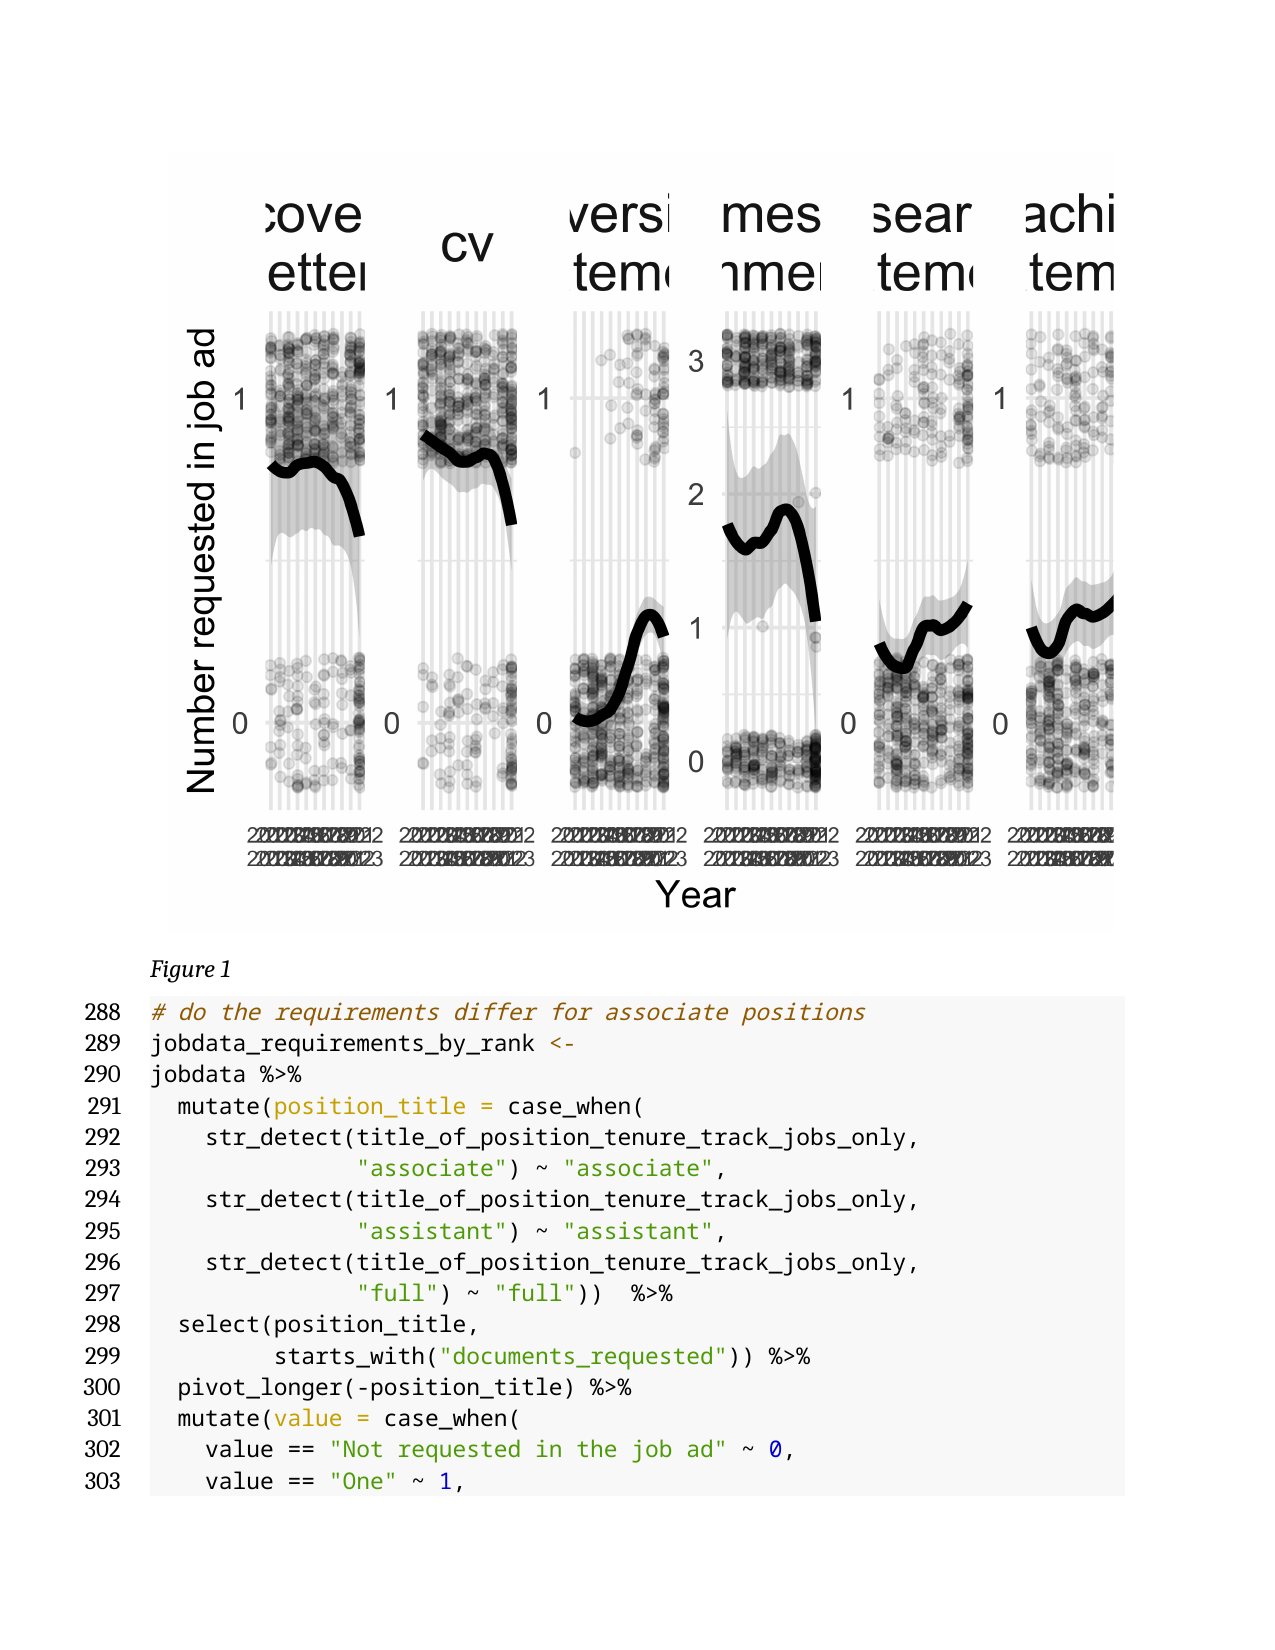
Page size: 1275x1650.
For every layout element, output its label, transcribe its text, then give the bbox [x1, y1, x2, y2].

table_header Figure 1 [139, 150, 1114, 996]
picture [168, 153, 1114, 934]
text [150, 996, 1125, 1496]
